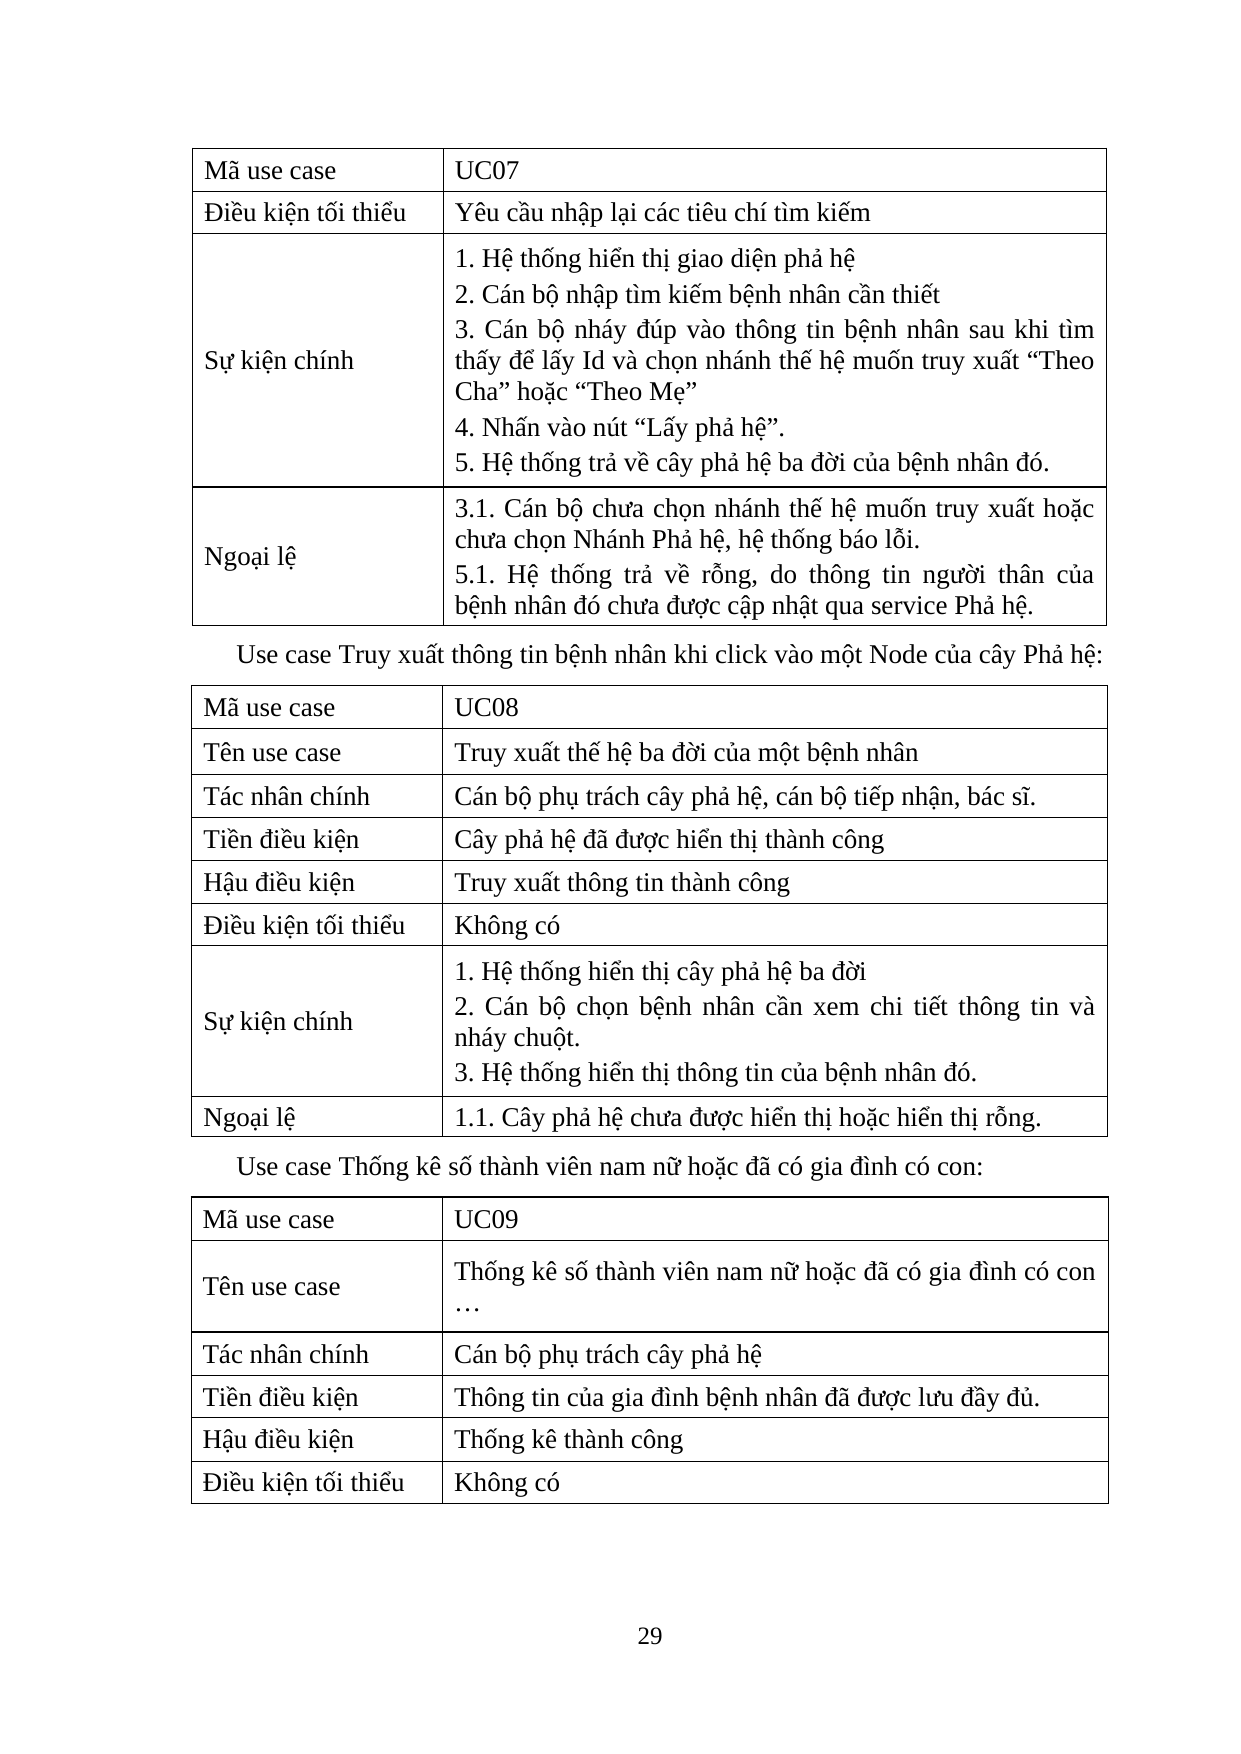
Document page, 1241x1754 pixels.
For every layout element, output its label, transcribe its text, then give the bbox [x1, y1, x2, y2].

table_cell Cán bộ phụ trách cây phả hệ [443, 1333, 1108, 1375]
table_cell Sự kiện chính [192, 946, 442, 1096]
table_cell Thống kê số thành viên nam nữ hoặc đã có gia đình có con … [443, 1241, 1108, 1331]
table_cell Ngoại lệ [193, 488, 443, 624]
table_cell Yêu cầu nhập lại các tiêu chí tìm kiếm [444, 192, 1106, 232]
table_cell 1. Hệ thống hiển thị giao diện phả hệ 2. Cán bộ nhập tìm kiếm bệnh nhân cần thiết 3. Cán bộ nháy đúp vào thông tin bệnh nhân sau khi tìm thấy để lấy Id và chọn nhánh thế hệ muốn truy xuất “Theo Cha” hoặc “Theo Mẹ” 4. Nhấn vào nút “Lấy phả hệ”. 5. Hệ thống trả về cây phả hệ ba đời của bệnh nhân đó. [444, 234, 1106, 486]
text Use case Truy xuất thông tin bệnh nhân khi click vào một Node của cây Phả hệ: [177, 638, 1122, 669]
table_cell Điều kiện tối thiểu [193, 192, 443, 232]
table_cell Thông tin của gia đình bệnh nhân đã được lưu đầy đủ. [443, 1376, 1108, 1417]
table_header Mã use case [192, 1198, 442, 1239]
table_cell Truy xuất thông tin thành công [443, 861, 1107, 903]
table_cell Điều kiện tối thiểu [192, 1462, 442, 1502]
table_cell Tác nhân chính [192, 775, 442, 817]
table_header Mã use case [193, 149, 443, 191]
table_cell 1. Hệ thống hiển thị cây phả hệ ba đời 2. Cán bộ chọn bệnh nhân cần xem chi tiết thông tin và nháy chuột. 3. Hệ thống hiển thị thông tin của bệnh nhân đó. [443, 946, 1107, 1096]
table_cell Sự kiện chính [193, 234, 443, 486]
table_cell Tên use case [192, 1241, 442, 1331]
text Use case Thống kê số thành viên nam nữ hoặc đã có gia đình có con: [177, 1150, 1122, 1181]
table_cell Tác nhân chính [192, 1333, 442, 1375]
table_cell Không có [443, 1462, 1108, 1502]
table_cell Thống kê thành công [443, 1418, 1108, 1461]
table_cell Tiền điều kiện [192, 1376, 442, 1417]
table_cell Tiền điều kiện [192, 818, 442, 859]
table_header UC09 [443, 1198, 1108, 1239]
table_cell Tên use case [192, 729, 442, 773]
table_header UC08 [443, 686, 1107, 728]
table_cell 3.1. Cán bộ chưa chọn nhánh thế hệ muốn truy xuất hoặc chưa chọn Nhánh Phả hệ, hệ thống báo lỗi. 5.1. Hệ thống trả về rỗng, do thông tin người thân của bệnh nhân đó chưa được cập nhật qua service Phả hệ. [444, 488, 1106, 624]
table_cell Cây phả hệ đã được hiển thị thành công [443, 818, 1107, 859]
table_cell Ngoại lệ [192, 1097, 442, 1136]
table_header Mã use case [192, 686, 442, 728]
table_cell Cán bộ phụ trách cây phả hệ, cán bộ tiếp nhận, bác sĩ. [443, 775, 1107, 817]
table_cell Điều kiện tối thiểu [192, 904, 442, 945]
table_cell Truy xuất thế hệ ba đời của một bệnh nhân [443, 729, 1107, 773]
table_cell Hậu điều kiện [192, 861, 442, 903]
table_header UC07 [444, 149, 1106, 191]
table_cell Không có [443, 904, 1107, 945]
table_cell 1.1. Cây phả hệ chưa được hiển thị hoặc hiển thị rỗng. [443, 1097, 1107, 1136]
table_cell Hậu điều kiện [192, 1418, 442, 1461]
